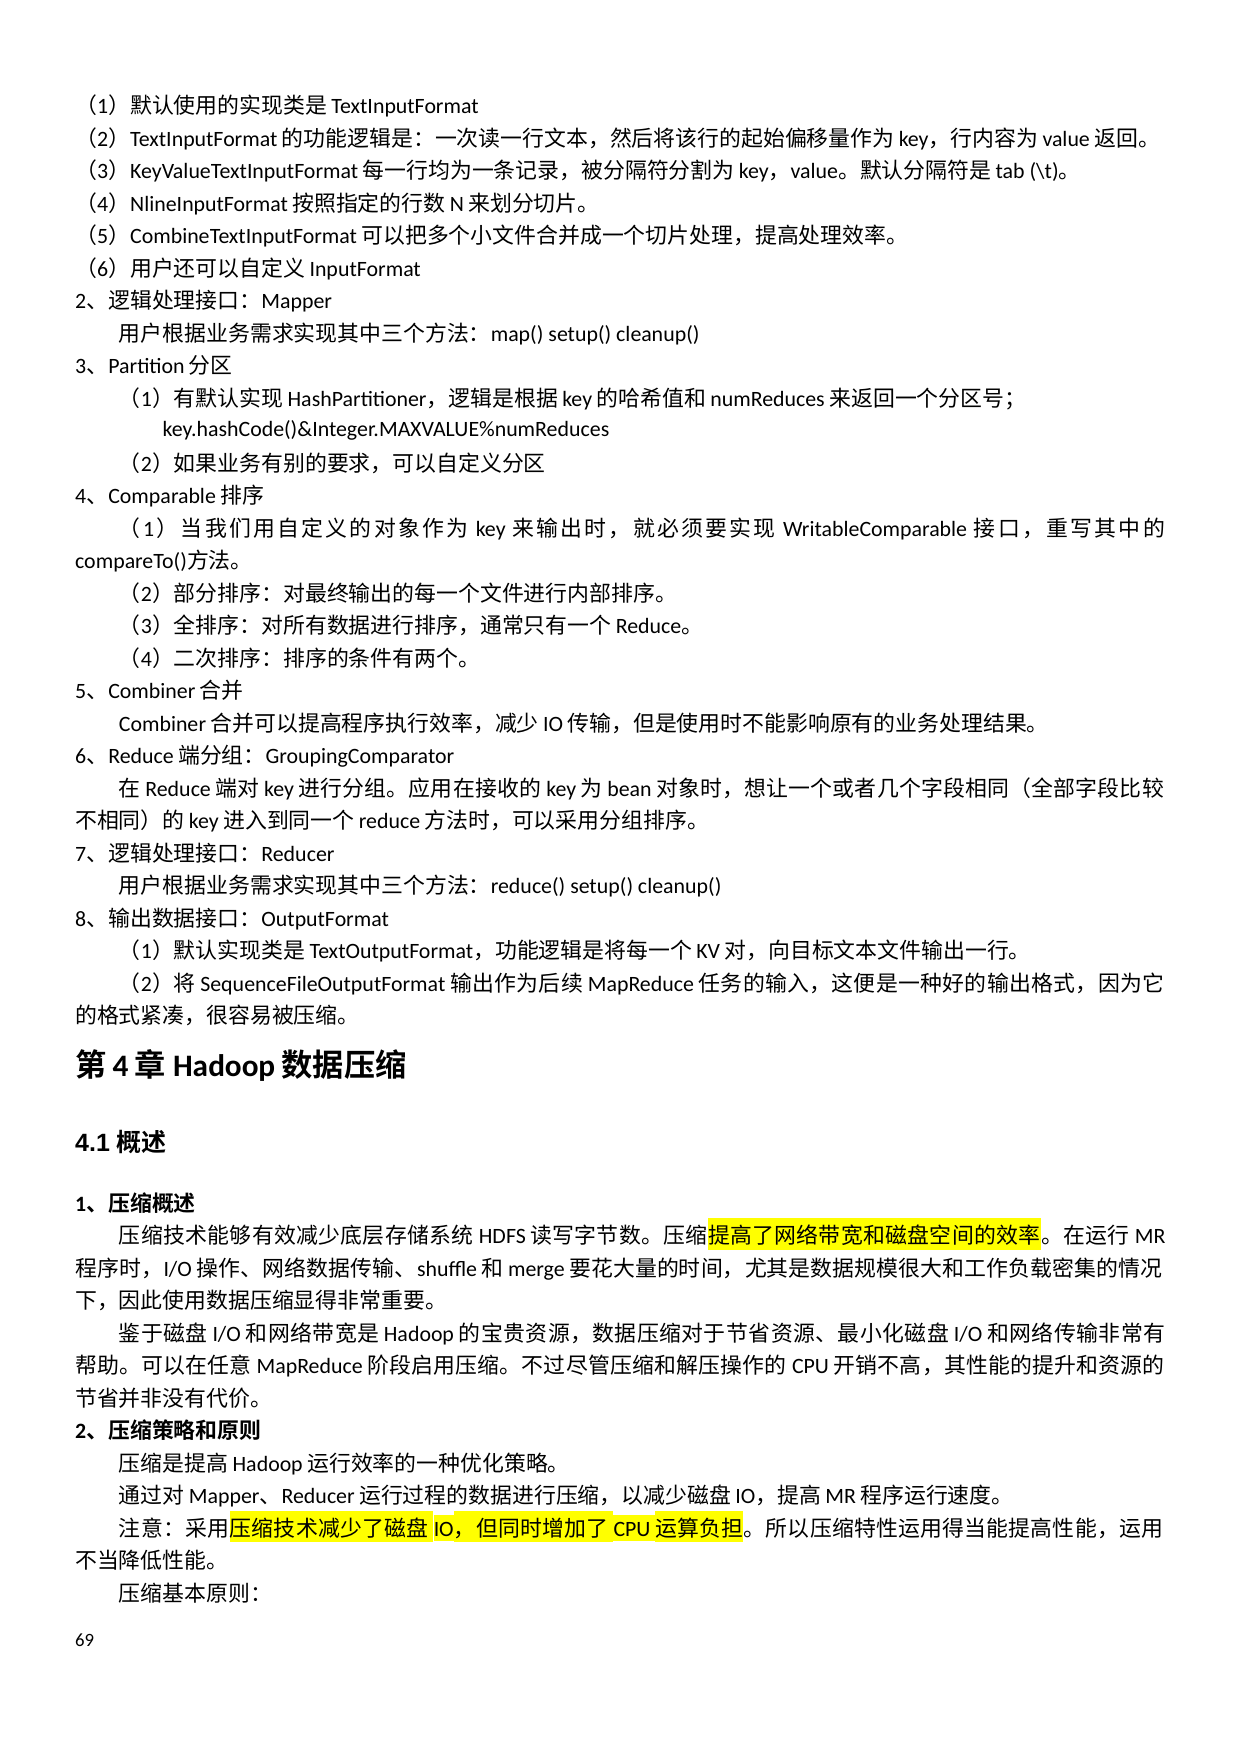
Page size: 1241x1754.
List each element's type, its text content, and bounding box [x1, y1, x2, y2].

text 鉴于磁盘I/O和网络带宽是Hadoop的宝贵资源，数据压缩对于节省资源、最小化磁盘I/O和网络传输非常有帮助。可以在任意MapReduce阶段启用压缩。不过尽管压缩和解压操作的CPU开销不高，其性能的提升和资源的节省并非没有代价。 [75, 1315, 1165, 1413]
text （4）二次排序：排序的条件有两个。 [75, 640, 1165, 673]
subtitle 第4章 Hadoop数据压缩 [75, 1030, 1165, 1095]
text Combiner合并可以提高程序执行效率，减少IO传输，但是使用时不能影响原有的业务处理结果。 [75, 705, 1165, 738]
list 有默认实现HashPartitioner，逻辑是根据key的哈希值和numReduces来返回一个分区号； [75, 380, 1165, 413]
list 用户根据业务需求实现其中三个方法：reduce() setup() cleanup() [75, 868, 1165, 900]
list 用户还可以自定义InputFormat [75, 250, 1165, 283]
list 通过对Mapper、Reducer运行过程的数据进行压缩，以减少磁盘IO，提高MR程序运行速度。 [75, 1478, 1165, 1510]
list Reduce端分组：GroupingComparator [75, 738, 1165, 770]
text 在Reduce端对key进行分组。应用在接收的key为bean对象时，想让一个或者几个字段相同（全部字段比较不相同）的key进入到同一个reduce方法时，可以采用分组排序。 [75, 770, 1165, 835]
list 逻辑处理接口：Mapper [75, 283, 1165, 315]
text （2）部分排序：对最终输出的每一个文件进行内部排序。 [75, 575, 1165, 608]
list 压缩基本原则： [75, 1575, 1165, 1608]
list TextInputFormat的功能逻辑是：一次读一行文本，然后将该行的起始偏移量作为key，行内容为value返回。 [75, 120, 1165, 153]
list NlineInputFormat按照指定的行数N来划分切片。 [75, 185, 1165, 218]
list 压缩策略和原则 [75, 1413, 1165, 1445]
list 注意：采用压缩技术减少了磁盘IO，但同时增加了CPU运算负担。所以压缩特性运用得当能提高性能，运用不当降低性能。 [75, 1510, 1165, 1575]
list KeyValueTextInputFormat每一行均为一条记录，被分隔符分割为key，value。默认分隔符是tab (\t)。 [75, 153, 1165, 185]
text （3）全排序：对所有数据进行排序，通常只有一个Reduce。 [75, 608, 1165, 640]
text 5、Combiner合并 [75, 673, 1165, 705]
text 用户根据业务需求实现其中三个方法：map() setup() cleanup() [75, 315, 1165, 348]
list 将SequenceFileOutputFormat输出作为后续MapReduce任务的输入，这便是一种好的输出格式，因为它的格式紧凑，很容易被压缩。 [75, 965, 1165, 1030]
subtitle 4.1 概述 [75, 1108, 1165, 1173]
list key.hashCode()&Integer.MAXVALUE%numReduces [119, 413, 1165, 445]
text （1）当我们用自定义的对象作为key来输出时，就必须要实现WritableComparable接口，重写其中的compareTo()方法。 [75, 510, 1165, 575]
text 压缩技术能够有效减少底层存储系统HDFS读写字节数。压缩提高了网络带宽和磁盘空间的效率。在运行MR程序时，I/O操作、网络数据传输、shuffle和merge要花大量的时间，尤其是数据规模很大和工作负载密集的情况下，因此使用数据压缩显得非常重要。 [75, 1218, 1165, 1315]
text 4、Comparable排序 [75, 478, 1165, 510]
text 1、压缩概述 [75, 1185, 1165, 1218]
list 默认实现类是TextOutputFormat，功能逻辑是将每一个KV对，向目标文本文件输出一行。 [75, 933, 1165, 965]
list 压缩是提高Hadoop运行效率的一种优化策略。 [75, 1445, 1165, 1478]
list 默认使用的实现类是TextInputFormat [75, 88, 1165, 120]
list 输出数据接口：OutputFormat [75, 900, 1165, 933]
list 逻辑处理接口：Reducer [75, 835, 1165, 868]
text （2）如果业务有别的要求，可以自定义分区 [75, 445, 1165, 478]
list CombineTextInputFormat可以把多个小文件合并成一个切片处理，提高处理效率。 [75, 218, 1165, 250]
list Partition分区 [75, 348, 1165, 380]
